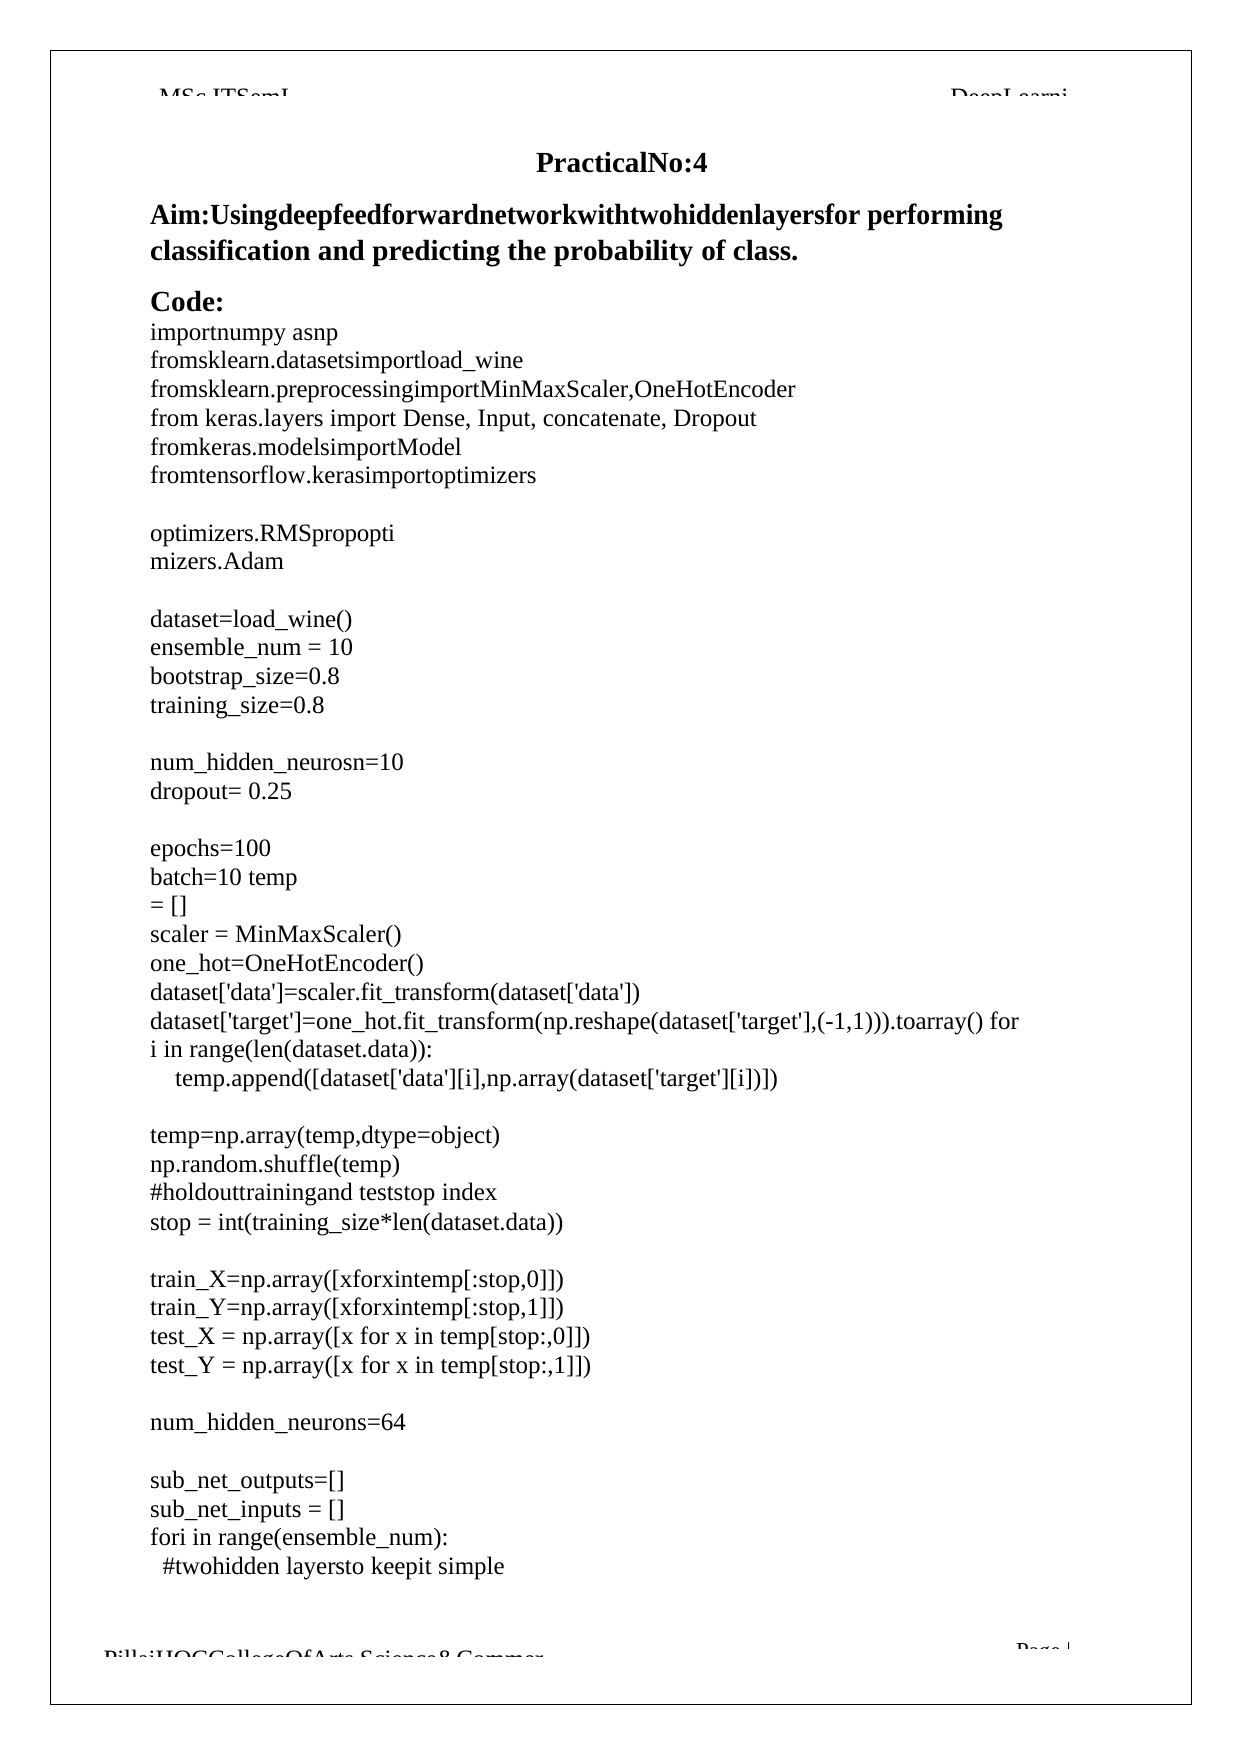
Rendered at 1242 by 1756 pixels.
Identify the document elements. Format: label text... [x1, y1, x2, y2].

text fromsklearn.preprocessingimportMinMaxScaler,OneHotEncoder from keras.layers import Dense, Input, concatenate, Dropout fromkeras.modelsimportModel fromtensorflow.kerasimportoptimizers [150, 374, 797, 489]
text fori in range(ensemble_num): #twohidden layersto keepit simple [150, 1522, 551, 1580]
text PracticalNo:4 [533, 145, 710, 178]
text Code: [150, 285, 1104, 318]
text temp=np.array(temp,dtype=object) np.random.shuffle(temp) #holdouttrainingand teststop index [150, 1120, 502, 1206]
text dataset['target']=one_hot.fit_transform(np.reshape(dataset['target'],(-1,1))).toarray() for i in range(len(dataset.data)): [150, 1006, 1021, 1063]
text num_hidden_neurosn=10 dropout= 0.25 [150, 747, 406, 805]
text train_X=np.array([xforxintemp[:stop,0]]) train_Y=np.array([xforxintemp[:stop,1]]) test_X = np.array([x for x in temp[stop:,0]]) test_Y = np.array([x for x in temp[stop:,1]]) [150, 1264, 593, 1379]
text dataset=load_wine() ensemble_num = 10 bootstrap_size=0.8 training_size=0.8 [150, 604, 355, 719]
text sub_net_outputs=[] sub_net_inputs = [] [150, 1465, 347, 1522]
text num_hidden_neurons=64 [150, 1407, 1104, 1436]
text optimizers.RMSpropopti mizers.Adam [150, 518, 397, 575]
text stop = int(training_size*len(dataset.data)) [150, 1207, 1104, 1235]
text epochs=100 batch=10 temp [150, 833, 322, 891]
text scaler = MinMaxScaler() one_hot=OneHotEncoder() dataset['data']=scaler.fit_transform(dataset['data']) [150, 919, 642, 1006]
text = [] [150, 891, 1104, 919]
text importnumpy asnp fromsklearn.datasetsimportload_wine [150, 319, 526, 374]
subtitle Aim:Usingdeepfeedforwardnetworkwithtwohiddenlayersfor performing classification and predicting the probability of class. [150, 197, 1006, 267]
text temp.append([dataset['data'][i],np.array(dataset['target'][i])]) [175, 1063, 1104, 1092]
